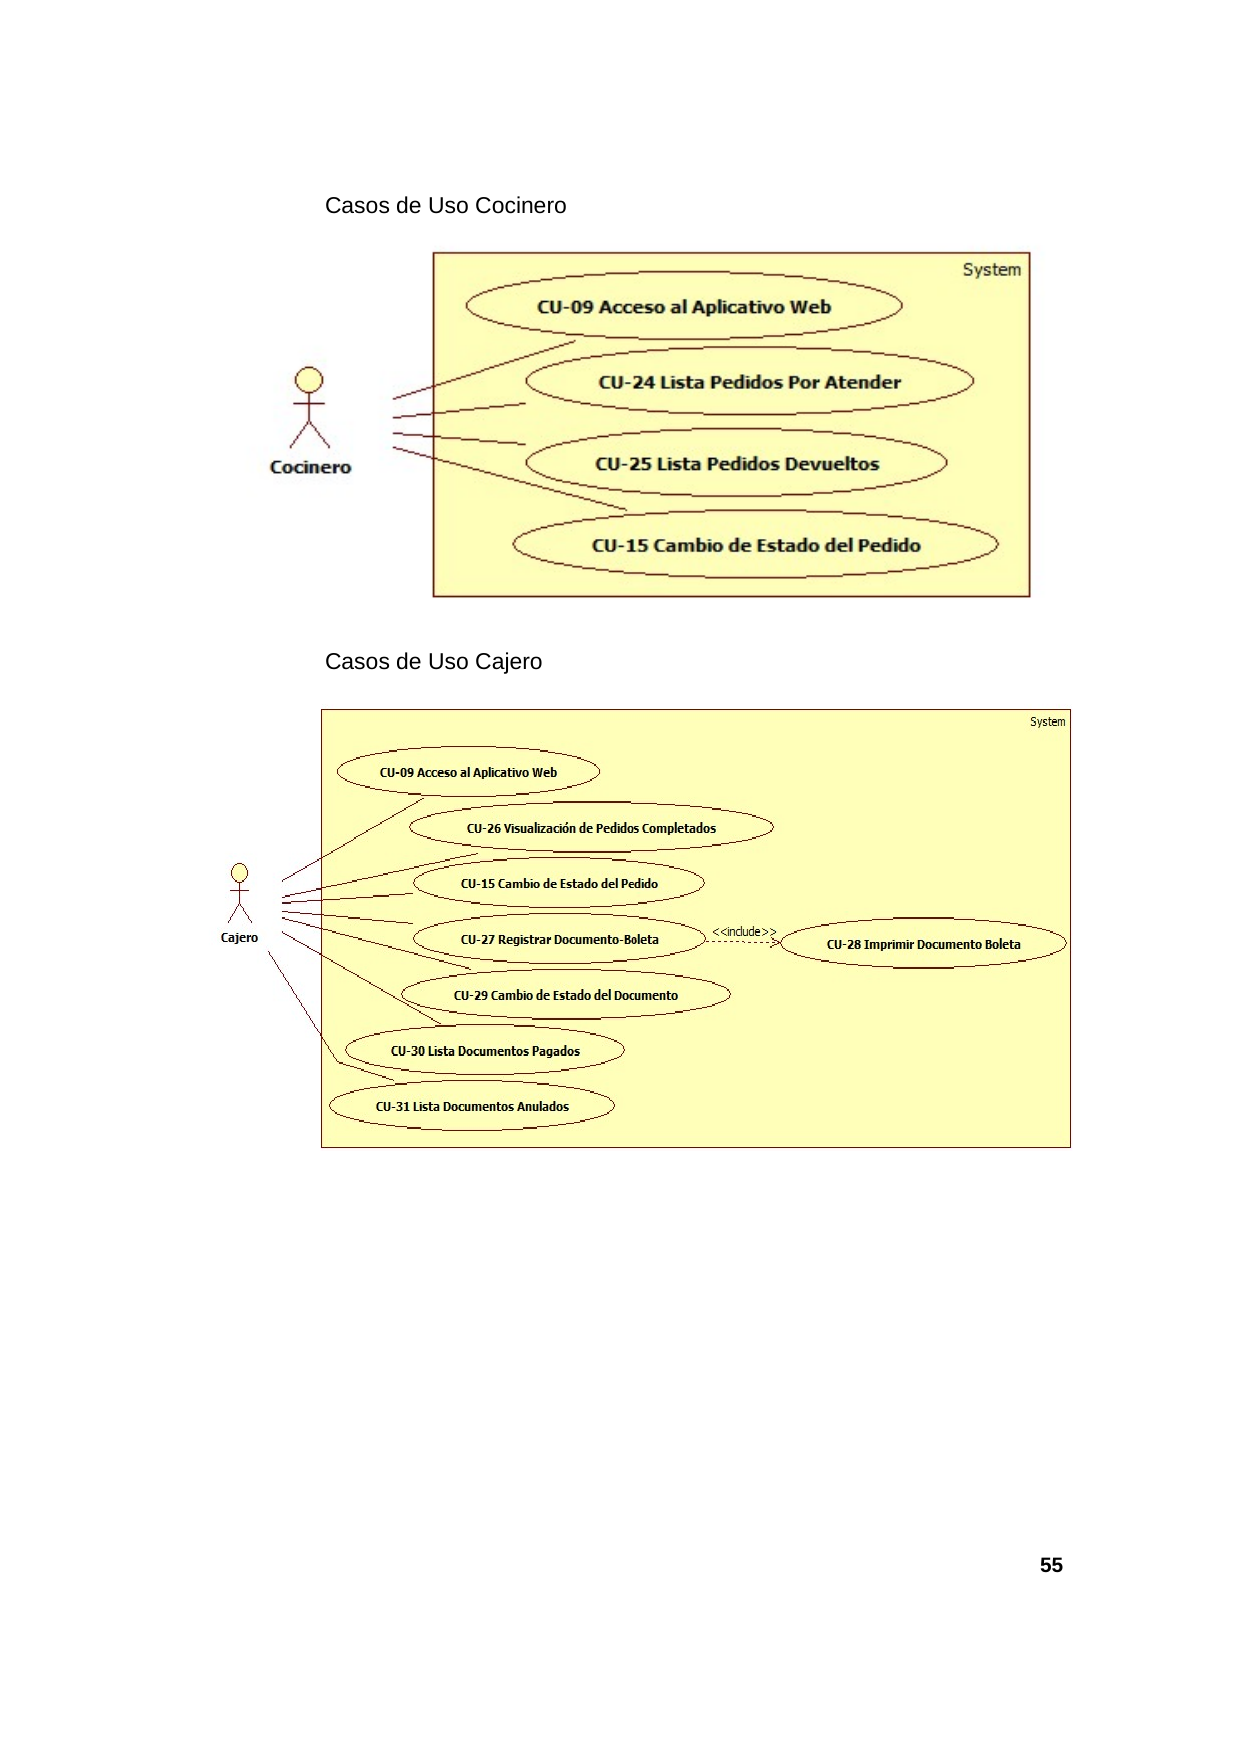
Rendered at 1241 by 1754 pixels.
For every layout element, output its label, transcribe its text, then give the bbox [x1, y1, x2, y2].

text Casos de Uso Cajero [251, 629, 1063, 674]
picture [194, 222, 1063, 629]
text Casos de Uso Cocinero [251, 192, 1063, 218]
picture [177, 686, 1090, 1172]
